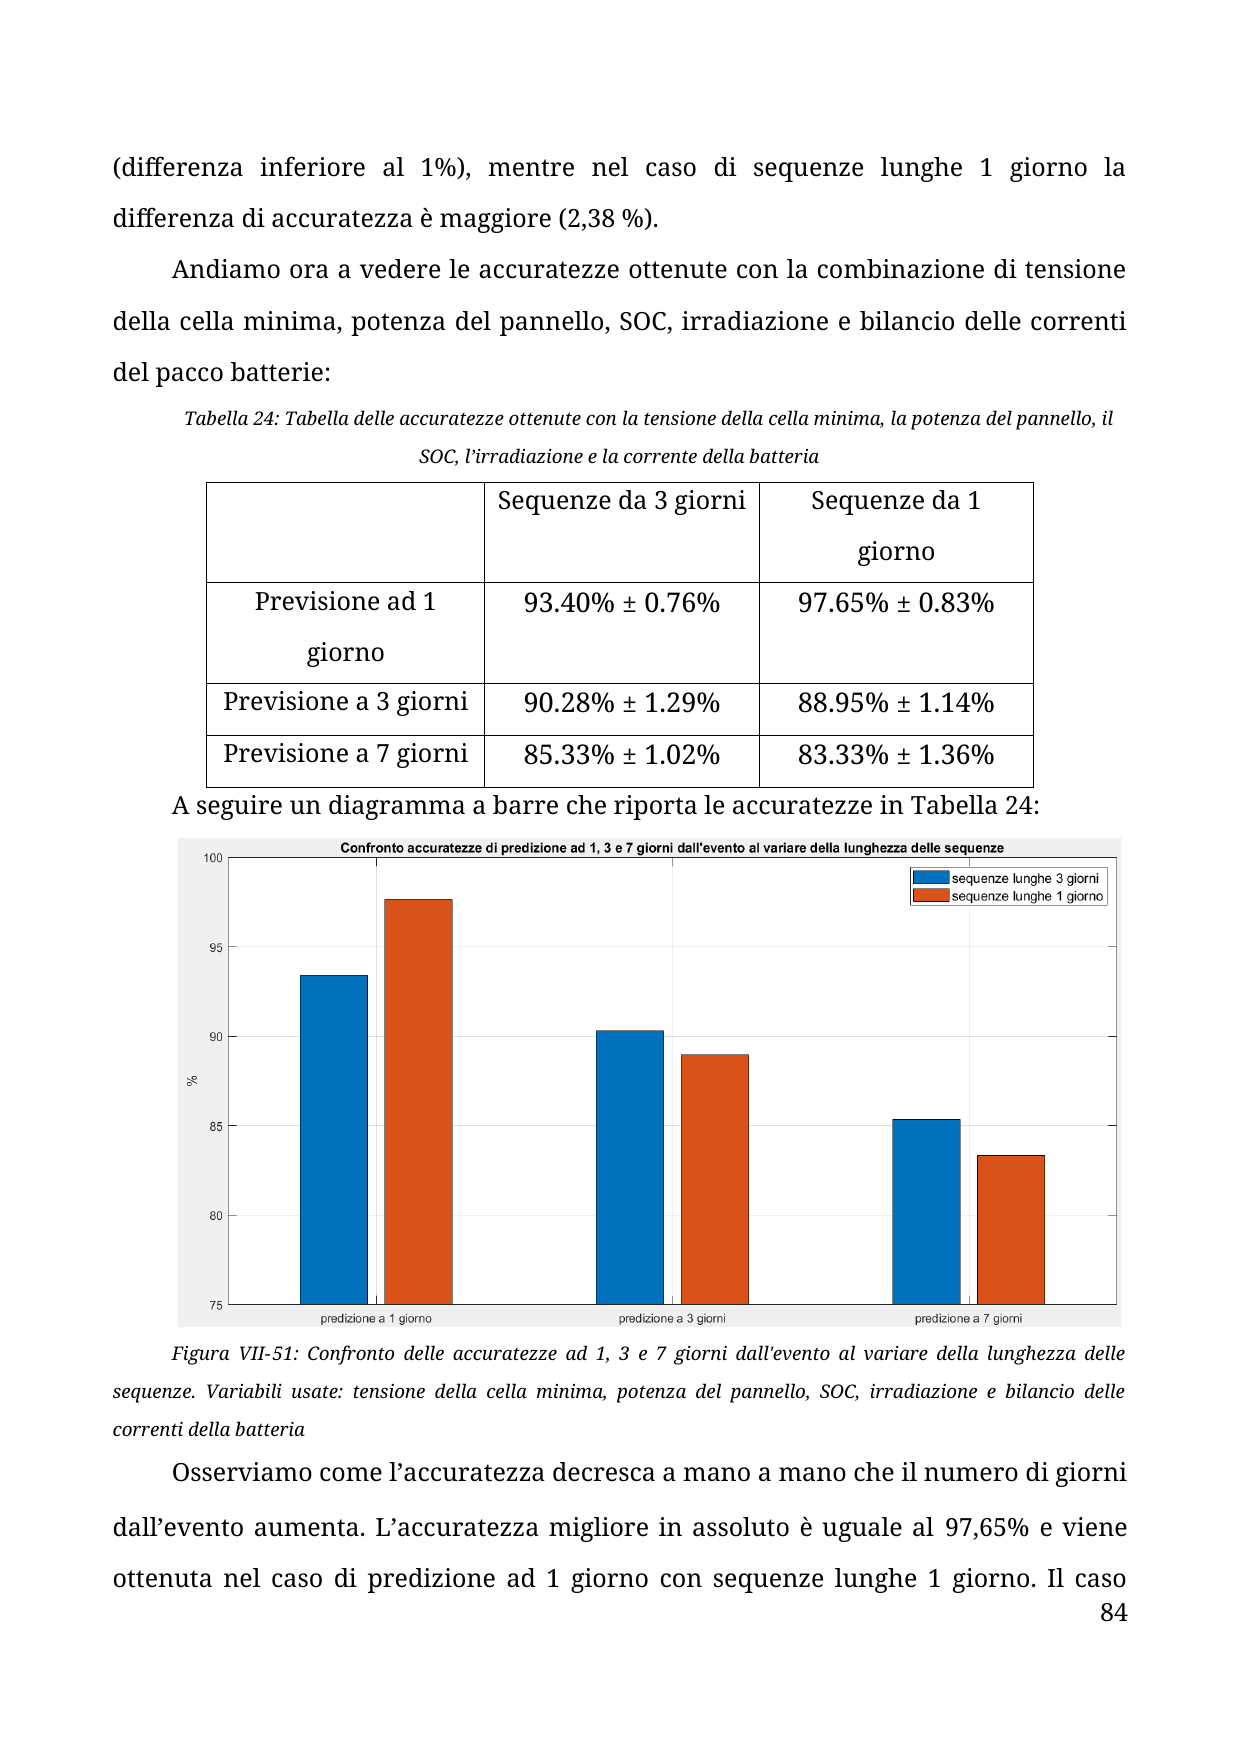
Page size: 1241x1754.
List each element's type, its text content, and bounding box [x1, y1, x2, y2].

table_cell Previsione a 3 giorni [207, 684, 484, 735]
table_cell Previsione a 7 giorni [207, 736, 484, 787]
text Andiamo ora a vedere le accuratezze ottenute con la combinazione di tensione della cella minima, potenza del pannello, SOC, irradiazione e bilancio delle correnti del pacco batterie: [112, 252, 1128, 388]
table_header Sequenze da 1 giorno [760, 483, 1033, 582]
text A seguire un diagramma a barre che riporta le accuratezze in Tabella 24: [112, 788, 1128, 822]
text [112, 150, 1128, 235]
table_cell 83.33% ± 1.36% [760, 736, 1033, 787]
table_cell 93.40% ± 0.76% [485, 583, 759, 682]
table_cell Previsione ad 1 giorno [207, 583, 484, 682]
table_cell 97.65% ± 0.83% [760, 583, 1033, 682]
picture [177, 838, 1122, 1327]
table_cell 88.95% ± 1.14% [760, 684, 1033, 735]
table_header [207, 483, 484, 582]
table_cell 85.33% ± 1.02% [485, 736, 759, 787]
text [112, 1454, 1128, 1595]
table_cell 90.28% ± 1.29% [485, 684, 759, 735]
text Tabella 24: Tabella delle accuratezze ottenute con la tensione della cella minima, la potenza del pannello, il SOC, l’irradiazione e la corrente della batteria [112, 405, 1128, 469]
table_header Sequenze da 3 giorni [485, 483, 759, 582]
